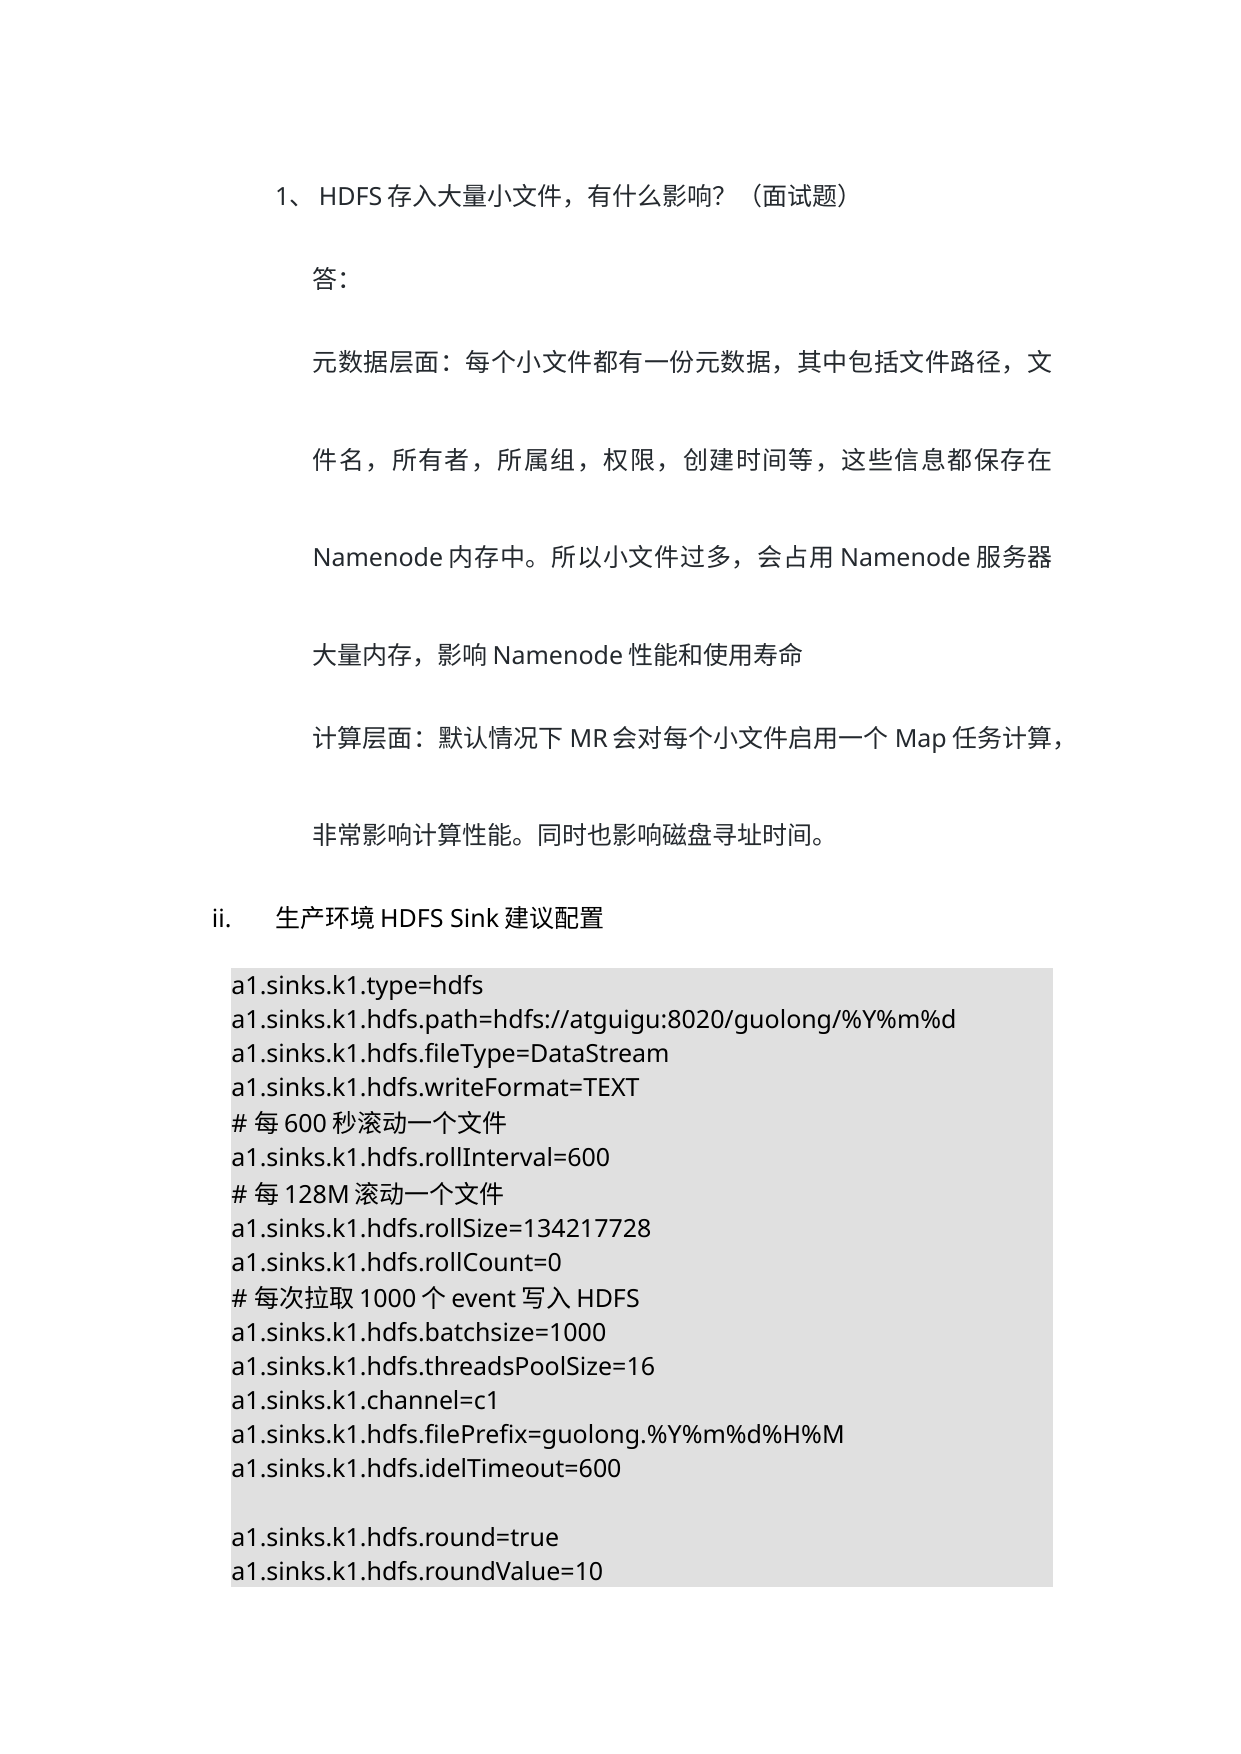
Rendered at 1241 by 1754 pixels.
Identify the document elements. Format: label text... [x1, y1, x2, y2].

list HDFS存入大量小文件，有什么影响？（面试题） [275, 162, 1053, 227]
text a1.sinks.k1.hdfs.filePrefix=guolong.%Y%m%d%H%M [231, 1417, 1053, 1451]
text # 每600秒滚动一个文件 [231, 1104, 1053, 1140]
text a1.sinks.k1.channel=c1 [231, 1383, 1053, 1417]
text a1.sinks.k1.hdfs.batchsize=1000 [231, 1315, 1053, 1349]
text a1.sinks.k1.hdfs.writeFormat=TEXT [231, 1070, 1053, 1104]
text a1.sinks.k1.hdfs.fileType=DataStream [231, 1036, 1053, 1070]
list 元数据层面：每个小文件都有一份元数据，其中包括文件路径，文件名，所有者，所属组，权限，创建时间等，这些信息都保存在Namenode内存中。所以小文件过多，会占用Namenode服务器大量内存，影响Namenode性能和使用寿命 [312, 328, 1053, 686]
text a1.sinks.k1.hdfs.path=hdfs://atguigu:8020/guolong/%Y%m%d [231, 1002, 1053, 1036]
text # 每次拉取1000个event写入HDFS [231, 1278, 1053, 1315]
text # 每128M滚动一个文件 [231, 1174, 1053, 1210]
text a1.sinks.k1.hdfs.rollSize=134217728 [231, 1210, 1053, 1244]
text a1.sinks.k1.hdfs.idelTimeout=600 [231, 1451, 1053, 1485]
text a1.sinks.k1.hdfs.rollCount=0 [231, 1244, 1053, 1278]
text a1.sinks.k1.hdfs.roundValue=10 [231, 1553, 1053, 1587]
list 答： [312, 245, 1053, 310]
text a1.sinks.k1.hdfs.threadsPoolSize=16 [231, 1349, 1053, 1383]
list 计算层面：默认情况下MR会对每个小文件启用一个Map任务计算，非常影响计算性能。同时也影响磁盘寻址时间。 [312, 704, 1053, 866]
list 生产环境HDFS Sink建议配置 [231, 884, 1053, 949]
text a1.sinks.k1.hdfs.rollInterval=600 [231, 1140, 1053, 1174]
text a1.sinks.k1.hdfs.round=true [231, 1519, 1053, 1553]
text a1.sinks.k1.type=hdfs [231, 968, 1053, 1002]
